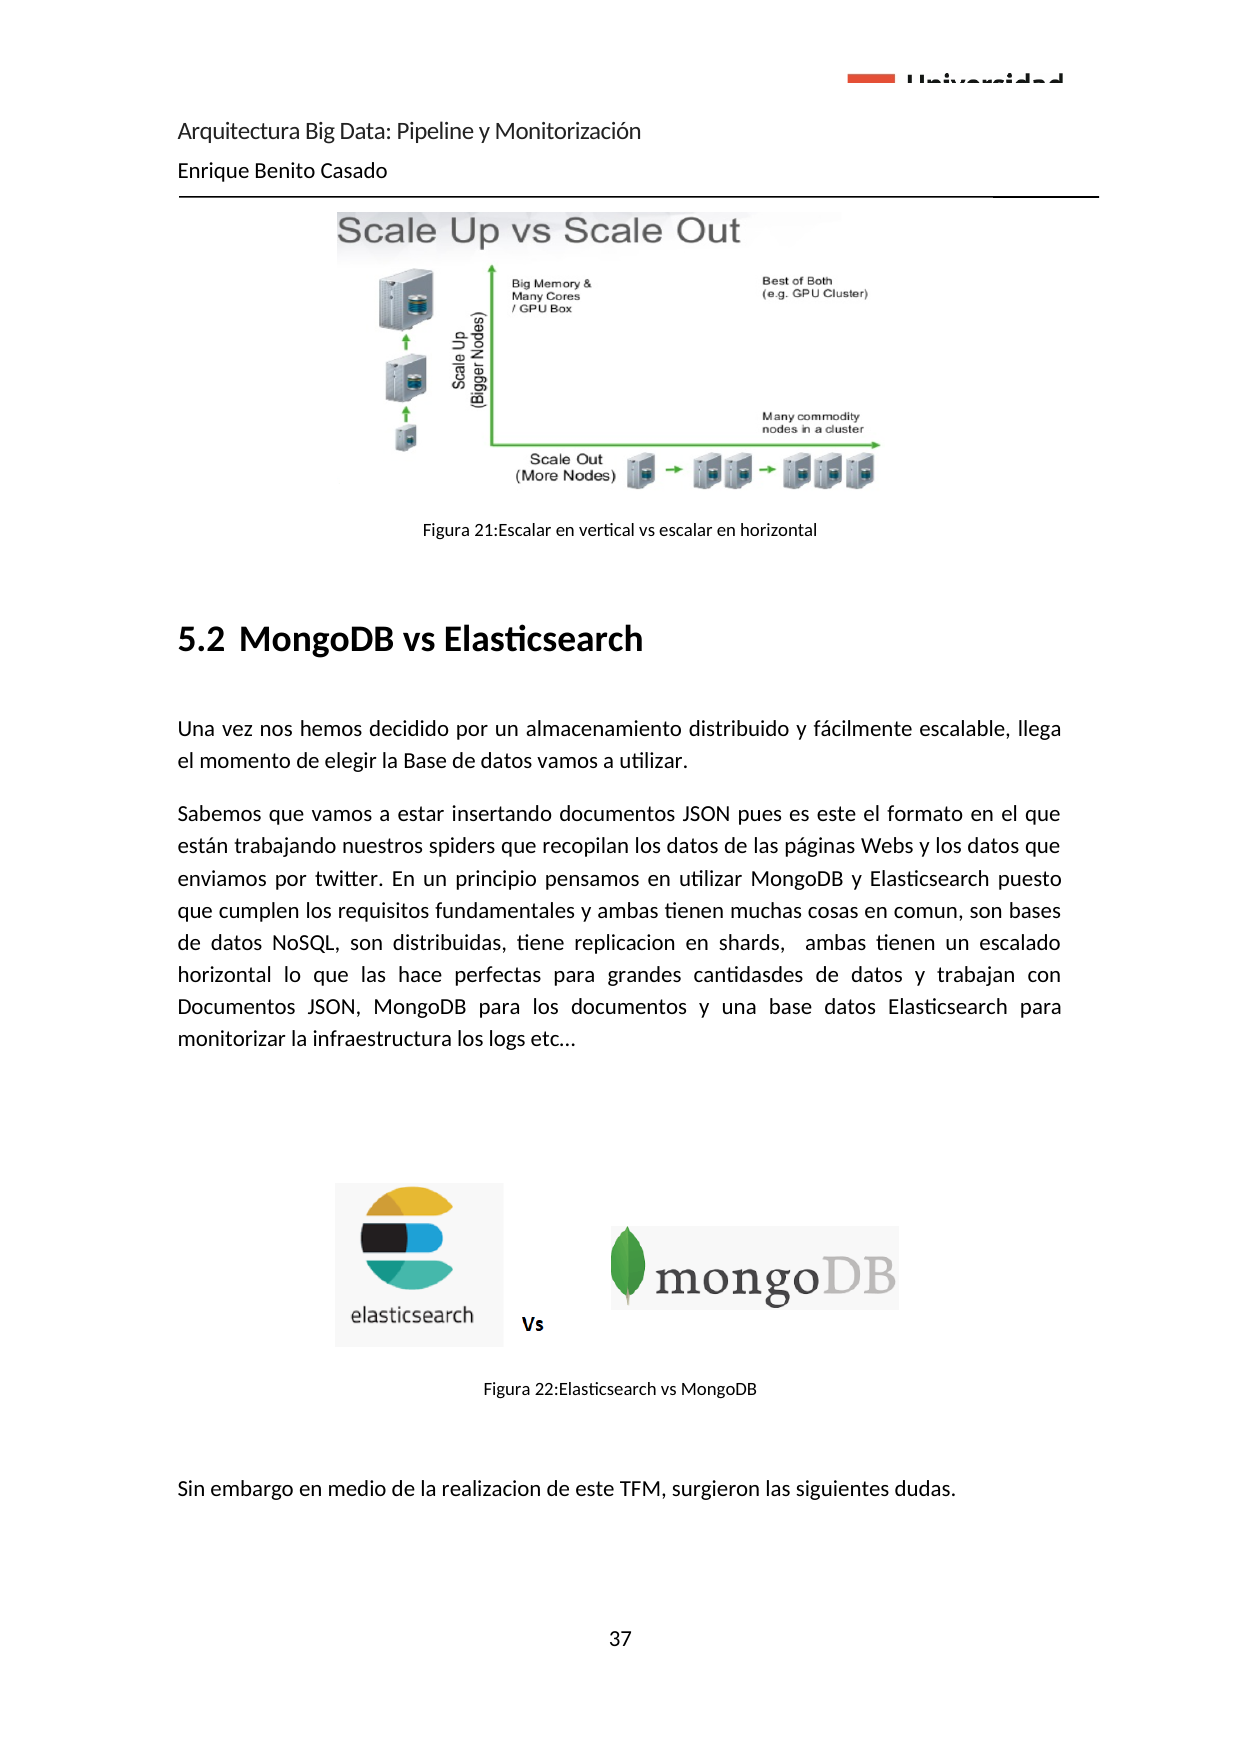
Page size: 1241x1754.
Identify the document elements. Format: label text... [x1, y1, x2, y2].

text Sin embargo en medio de la realizacion de este TFM, surgieron las siguientes dudas. [177, 1474, 1063, 1502]
text Una vez nos hemos decidido por un almacenamiento distribuido y fácilmente escalable, llega el momento de elegir la Base de datos vamos a utilizar. [177, 714, 1063, 774]
subtitle MongoDB vs Elasticsearch [177, 615, 1063, 661]
text Sabemos que vamos a estar insertando documentos JSON pues es este el formato en el que están trabajando nuestros spiders que recopilan los datos de las páginas Webs. En un principio pensamos en utilizar MongoDB y Elasticsearch puesto que cumplen los requisitos fundamentales y ambas tienen muchas cosas en comun, son bases de datos NoSQL, son distribuidas, tiene replicacion en shards, ambas tienen un escalado horizontal lo que las hace perfectas para grandes cantidasdes de datos y trabajan con Documentos JSON, MongoDB para los documentos y una base datos Elasticsearch para monitorizar la infraestructura los logs etc… [177, 799, 1063, 1053]
picture [847, 73, 1063, 83]
picture [335, 1183, 906, 1353]
picture [337, 212, 904, 494]
